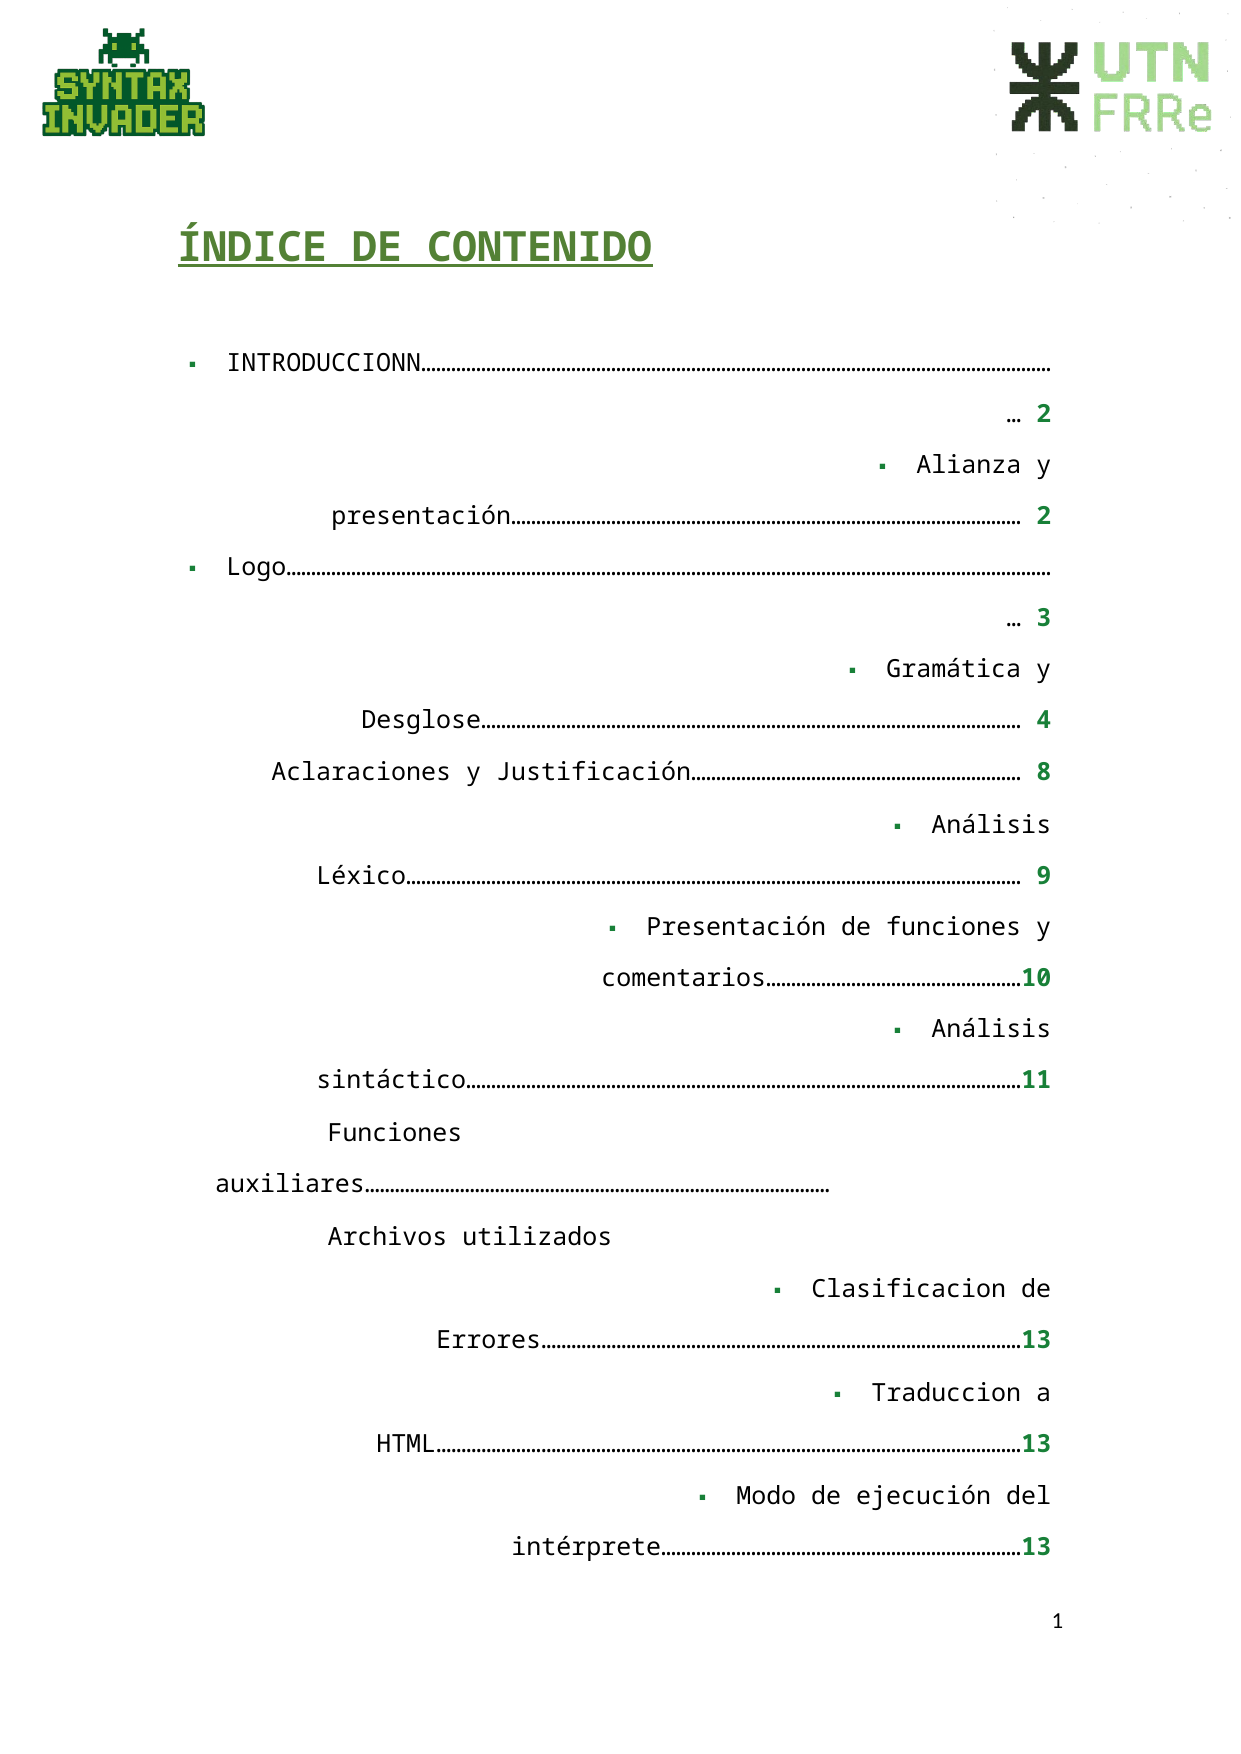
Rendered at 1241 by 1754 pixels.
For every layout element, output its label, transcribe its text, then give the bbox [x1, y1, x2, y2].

list Gramática y Desglose……………………………………………………………………………………………… 4 [177, 655, 1051, 740]
list Análisis Léxico…………………………………………………………………………………………………………… 9 [177, 811, 1051, 896]
list Clasificacion de Errores……………………………………………………………………………………13 [177, 1278, 1051, 1364]
text ÍNDICE DE CONTENIDO [177, 216, 1062, 273]
text Funciones auxiliares………………………………………………………………………………… [215, 1122, 1051, 1207]
text Archivos utilizados [177, 1226, 1051, 1260]
list Análisis sintáctico…………………………………………………………………………………………………11 [177, 1019, 1051, 1104]
list Logo………………………………………………………………………………………………………………………………………… 3 [177, 551, 1051, 637]
list Traduccion a HTML………………………………………………………………………………………………………13 [177, 1382, 1051, 1467]
list Modo de ejecución del intérprete………………………………………………………………13 [177, 1486, 1051, 1571]
picture [39, 25, 207, 137]
list Alianza y presentación………………………………………………………………………………………… 2 [177, 448, 1051, 533]
picture [977, 0, 1241, 232]
text Aclaraciones y Justificación………………………………………………………… 8 [215, 759, 1051, 793]
list INTRODUCCIONN………………………………………………………………………………………………………………… 2 [177, 344, 1051, 429]
list Presentación de funciones y comentarios……………………………………………10 [177, 915, 1051, 1000]
